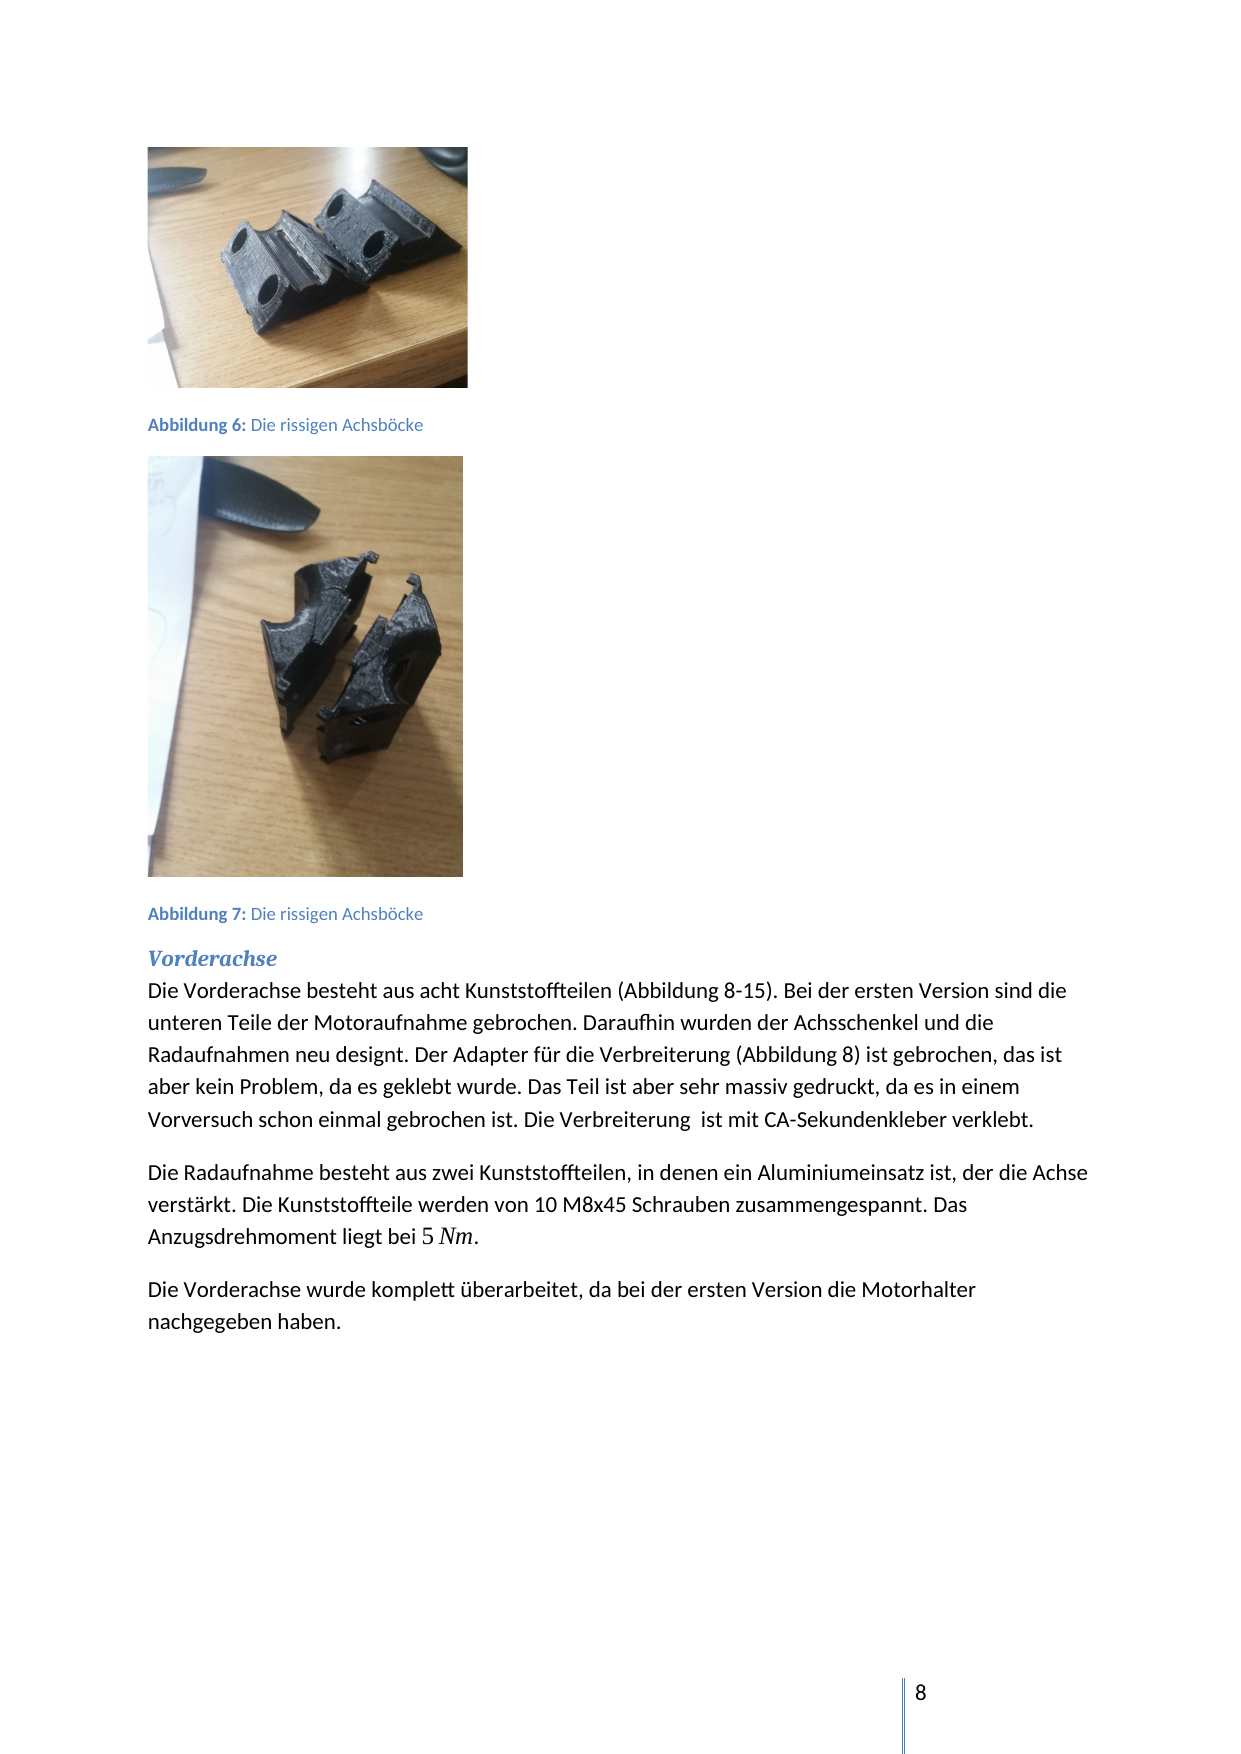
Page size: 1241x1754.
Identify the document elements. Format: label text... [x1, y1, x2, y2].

picture [147, 456, 463, 877]
text Die Vorderachse wurde komplett überarbeitet, da bei der ersten Version die Motorhalter nachgegeben haben. [148, 1275, 1093, 1335]
text Die Radaufnahme besteht aus zwei Kunststoffteilen, in denen ein Aluminiumeinsatz ist, der die Achse verstärkt. Die Kunststoffteile werden von 10 M8x45 Schrauben zusammengespannt. Das Anzugsdrehmoment liegt bei . [148, 1158, 1093, 1250]
text Die Vorderachse besteht aus acht Kunststoffteilen (Abbildung 8-15). Bei der ersten Version sind die unteren Teile der Motoraufnahme gebrochen. Daraufhin wurden der Achsschenkel und die Radaufnahmen neu designt. Der Adapter für die Verbreiterung (Abbildung 8) ist gebrochen, das ist aber kein Problem, da es geklebt wurde. Das Teil ist aber sehr massiv gedruckt, da es in einem Vorversuch schon einmal gebrochen ist. Die Verbreiterung ist mit CA-Sekundenkleber verklebt. [148, 976, 1093, 1133]
subtitle Vorderachse [148, 946, 1093, 972]
picture [147, 147, 468, 388]
